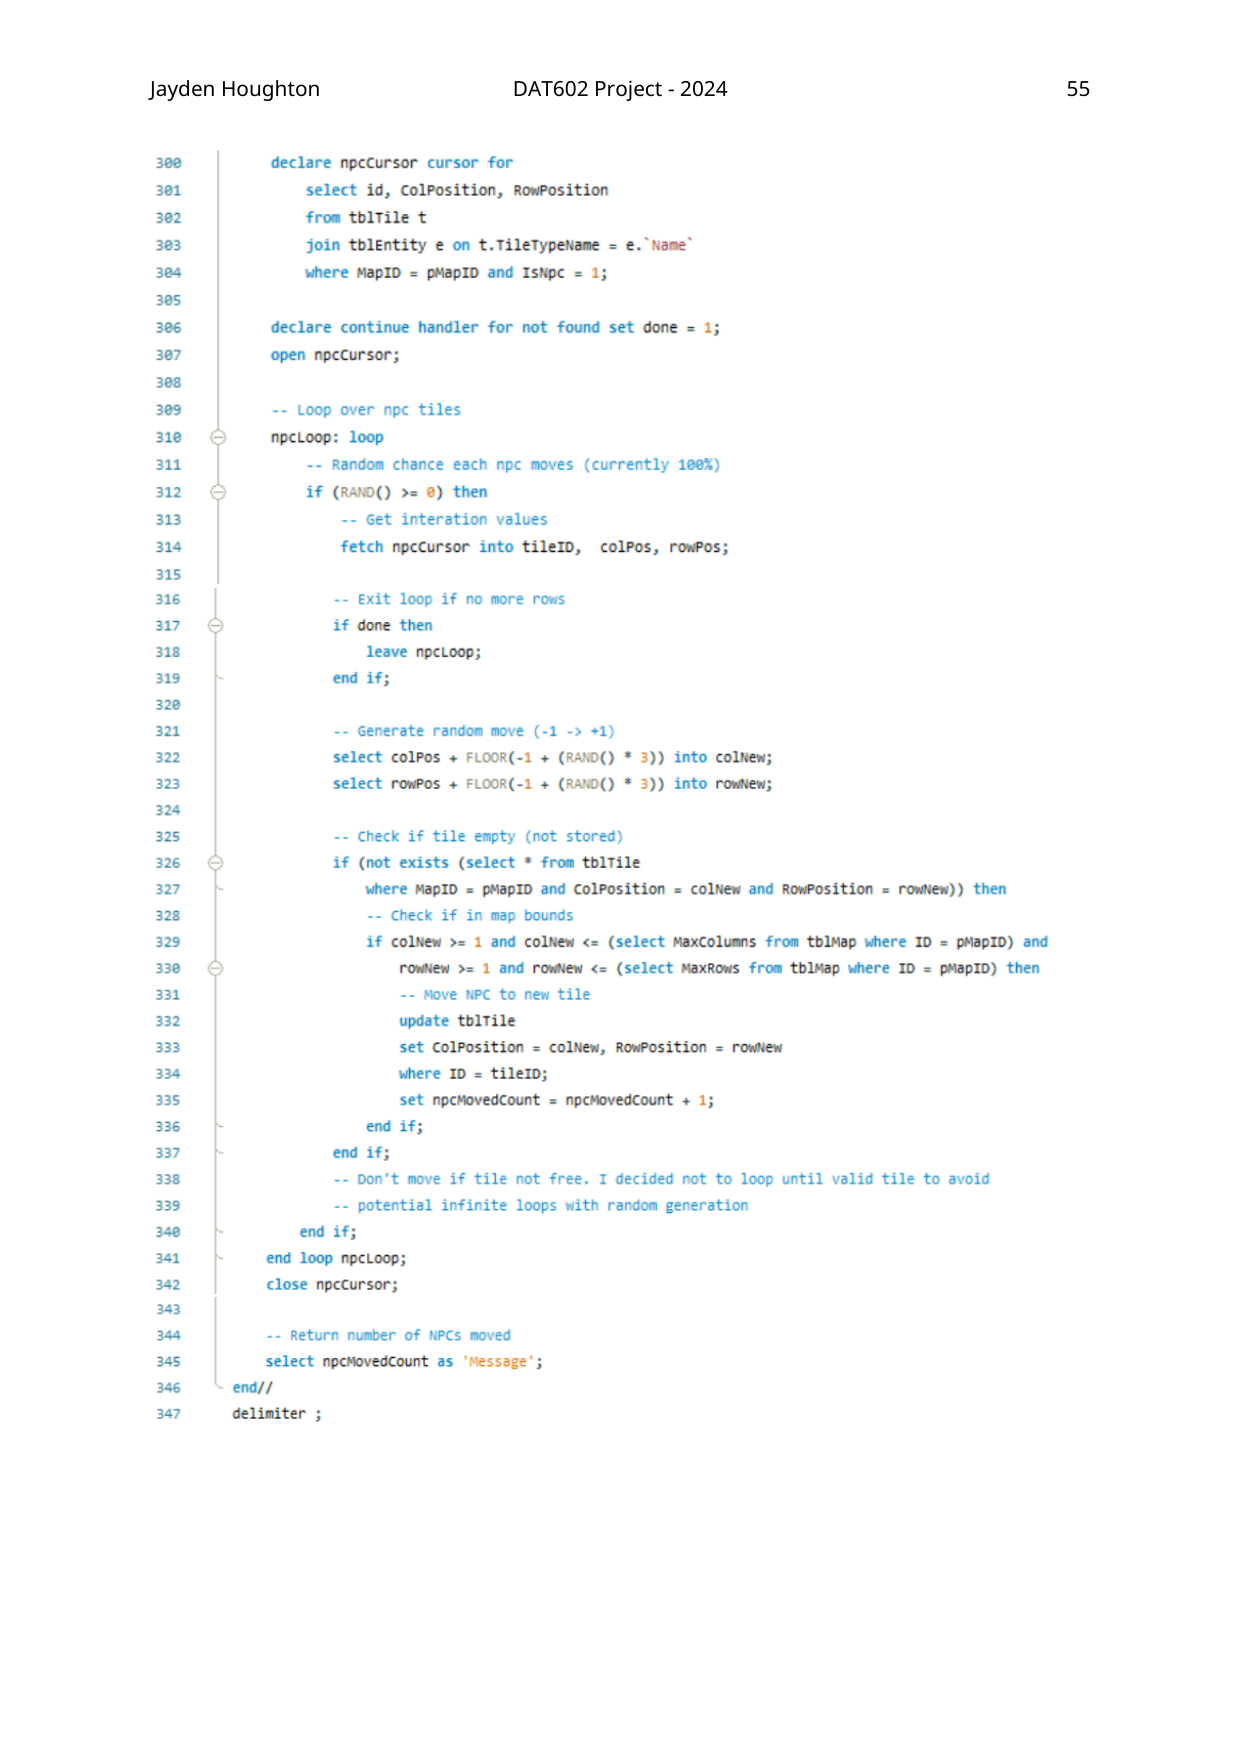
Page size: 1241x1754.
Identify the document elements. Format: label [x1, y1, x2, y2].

picture [150, 150, 1089, 584]
picture [150, 588, 1091, 1294]
picture [150, 1297, 1091, 1422]
